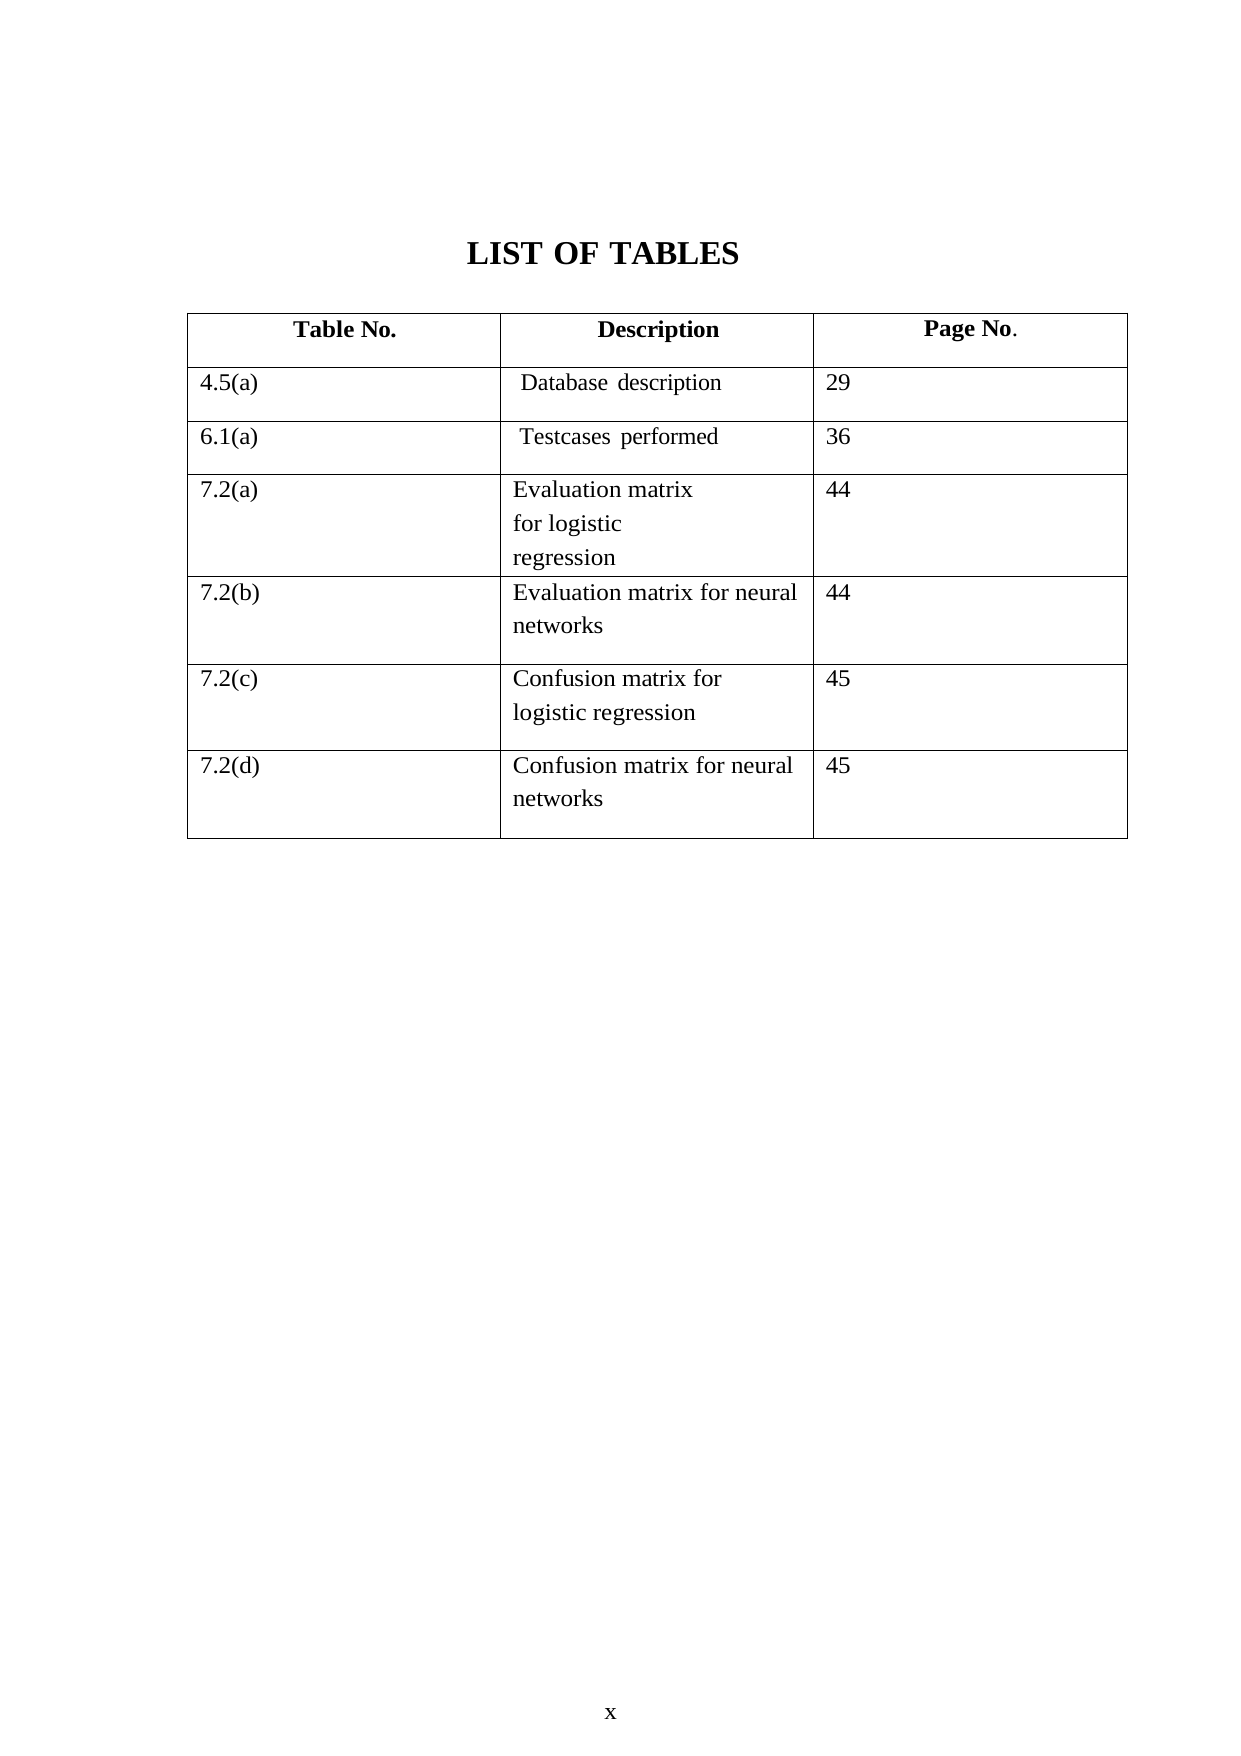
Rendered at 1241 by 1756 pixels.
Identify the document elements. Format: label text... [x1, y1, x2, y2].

table_cell 36 [814, 422, 1127, 474]
table_cell 44 [814, 577, 1127, 663]
table_cell 29 [814, 368, 1127, 421]
table_header Page No. [814, 314, 1127, 367]
text LIST OF TABLES [300, 233, 1015, 271]
table_cell Confusion matrix for logistic regression [501, 665, 813, 750]
table_cell 44 [814, 475, 1127, 576]
table_cell Testcases performed [501, 422, 813, 474]
table_cell 45 [814, 751, 1127, 838]
table_cell 45 [814, 665, 1127, 750]
table_cell 7.2(d) [188, 751, 500, 838]
table_cell 7.2(a) [188, 475, 500, 576]
table_header Table No. [188, 314, 500, 367]
table_cell 4.5(a) [188, 368, 500, 421]
table_cell 7.2(b) [188, 577, 500, 663]
table_cell Evaluation matrix for logistic regression [501, 475, 813, 576]
table_cell Confusion matrix for neural networks [501, 751, 813, 838]
table_cell 6.1(a) [188, 422, 500, 474]
table_cell Database description [501, 368, 813, 421]
table_header Description [501, 314, 813, 367]
table_cell Evaluation matrix for neural networks [501, 577, 813, 663]
table_cell 7.2(c) [188, 665, 500, 750]
